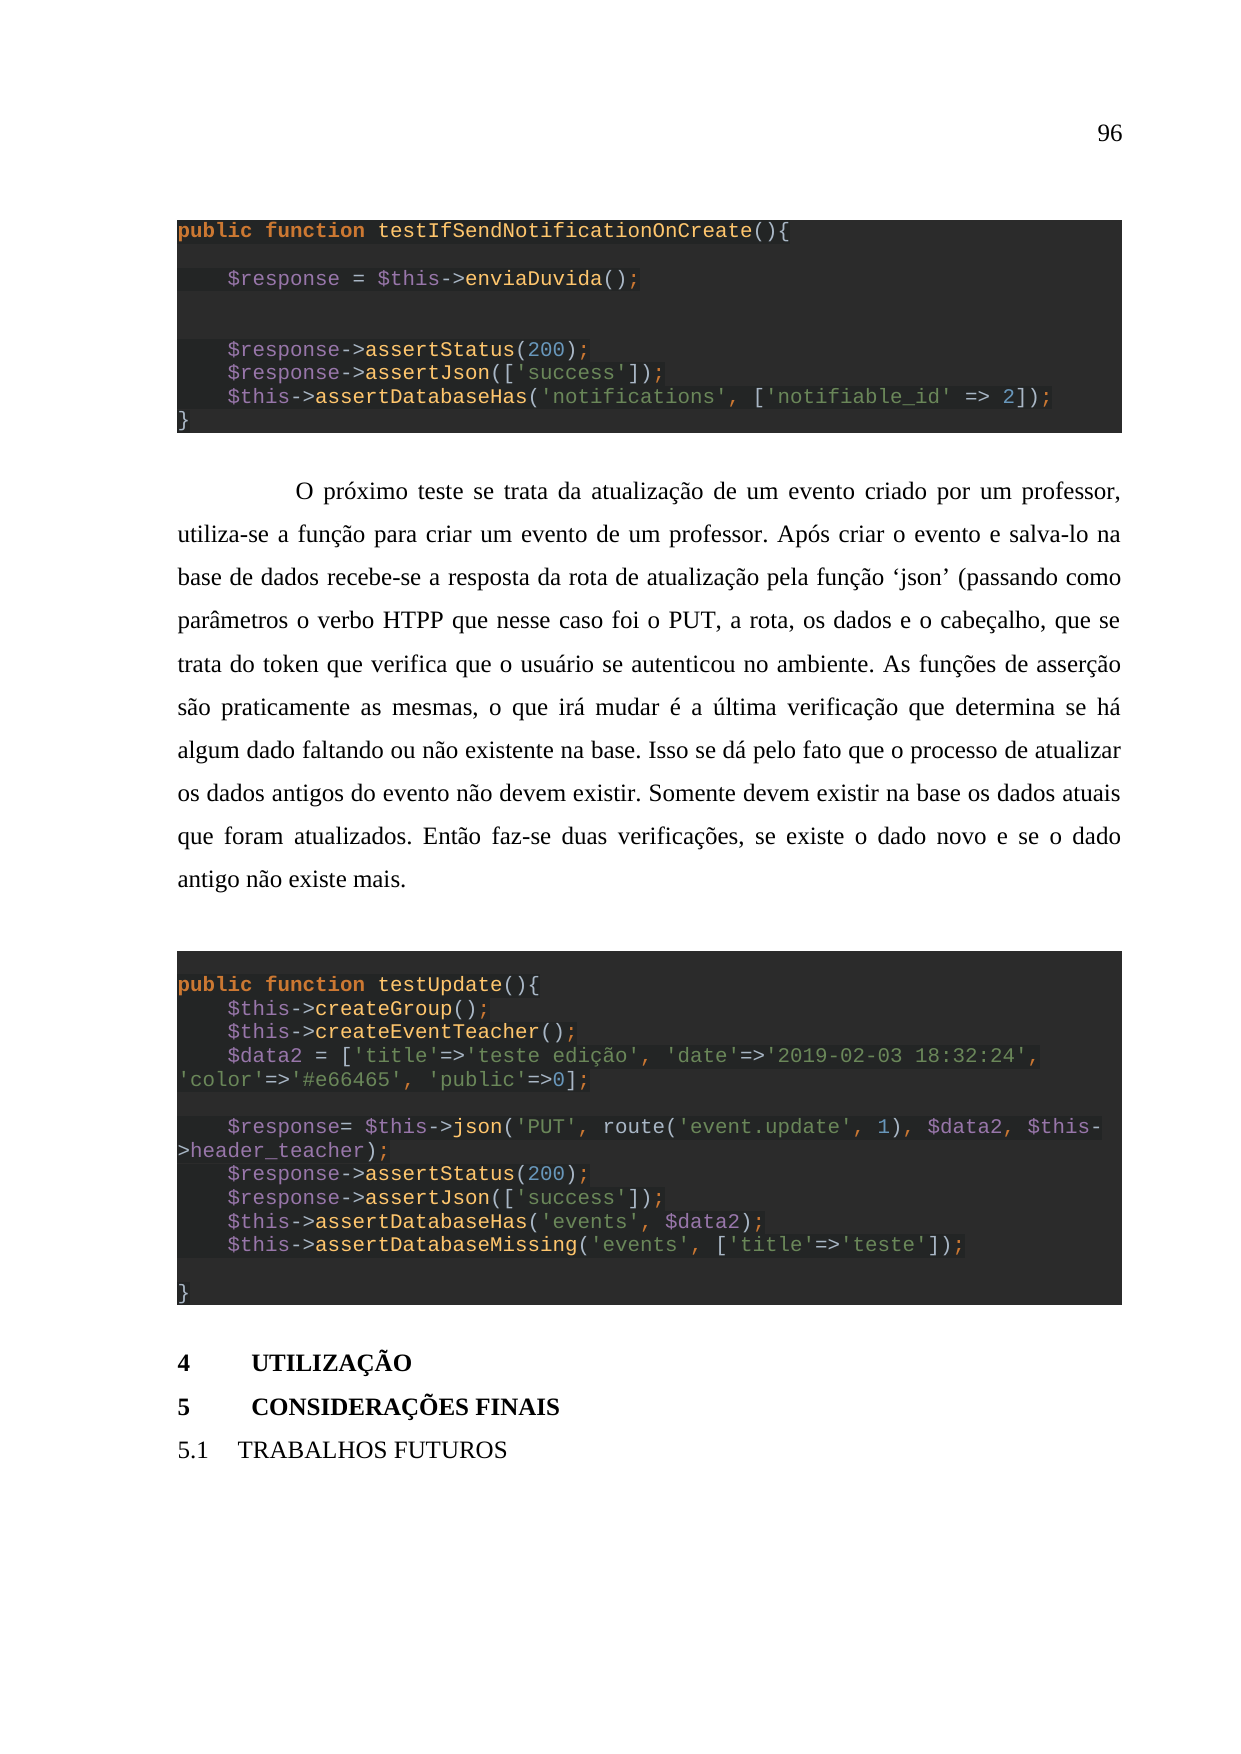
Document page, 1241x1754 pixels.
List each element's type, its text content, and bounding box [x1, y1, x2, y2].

text public function testIfSendNotificationOnCreate(){ $response = $this->enviaDuvida(); $response->assertStatus(200); $response->assertJson(['success']); $this->assertDatabaseHas('notifications', ['notifiable_id' => 2]); } [177, 220, 1122, 433]
subtitle Considerações finais [177, 1392, 1122, 1420]
text public function testUpdate(){ $this->createGroup(); $this->createEventTeacher(); $data2 = ['title'=>'teste edição', 'date'=>'2019-02-03 18:32:24', 'color'=>'#e66465', 'public'=>0]; $response= $this->json('PUT', route('event.update', 1), $data2, $this->header_teacher); $response->assertStatus(200); $response->assertJson(['success']); $this->assertDatabaseHas('events', $data2); $this->assertDatabaseMissing('events', ['title'=>'teste']); } [177, 951, 1122, 1305]
subtitle Utilização [177, 1348, 1122, 1377]
text O próximo teste se trata da atualização de um evento criado por um professor, utiliza-se a função para criar um evento de um professor. Após criar o evento e salva-lo na base de dados recebe-se a resposta da rota de atualização pela função ‘json’ (passando como parâmetros o verbo HTPP que nesse caso foi o PUT, a rota, os dados e o cabeçalho, que se trata do token que verifica que o usuário se autenticou no ambiente. As funções de asserção são praticamente as mesmas, o que irá mudar é a última verificação que determina se há algum dado faltando ou não existente na base. Isso se dá pelo fato que o processo de atualizar os dados antigos do evento não devem existir. Somente devem existir na base os dados atuais que foram atualizados. Então faz-se duas verificações, se existe o dado novo e se o dado antigo não existe mais. [177, 476, 1122, 893]
subtitle Trabalhos futuros [177, 1435, 1122, 1507]
